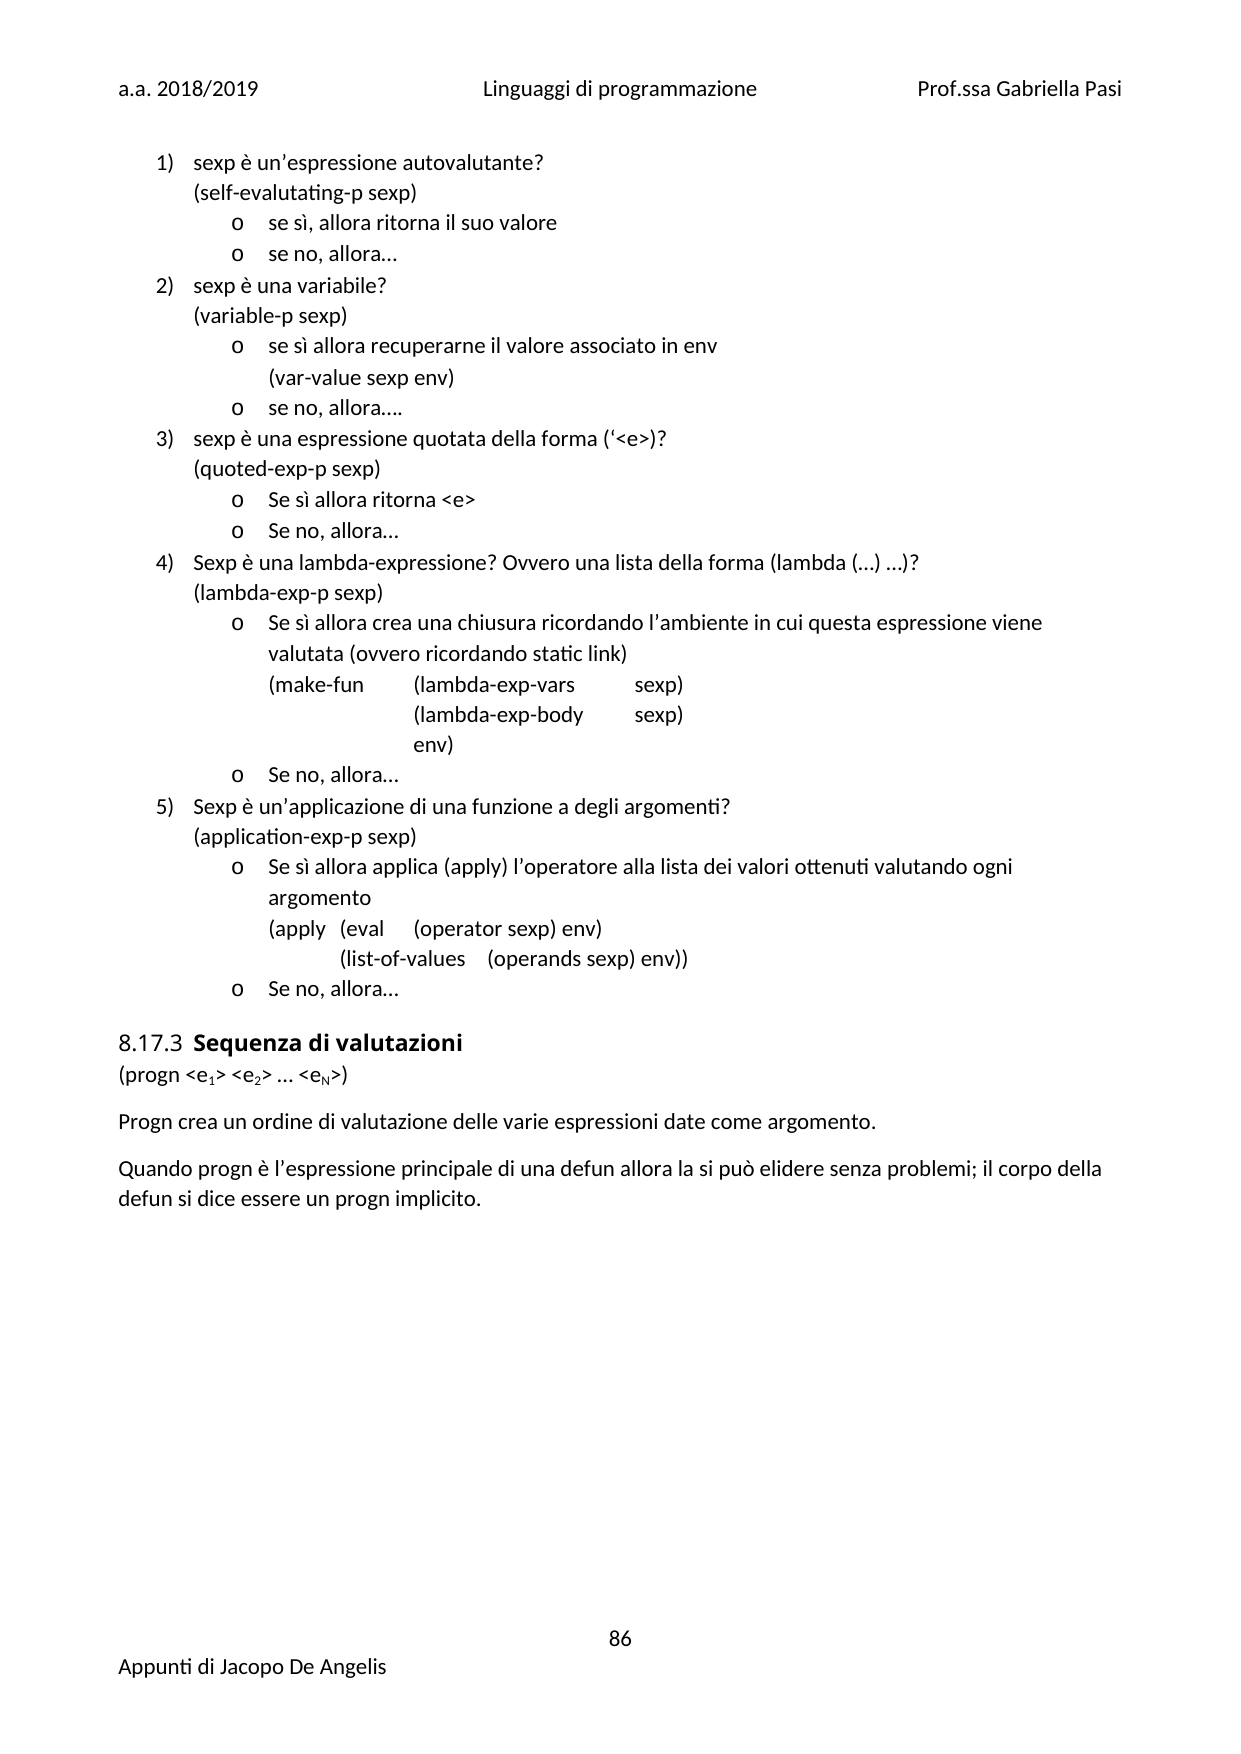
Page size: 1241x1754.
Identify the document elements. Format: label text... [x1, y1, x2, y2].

list Se sì allora ritorna <e> [231, 485, 1122, 514]
list Sexp è una lambda-expressione? Ovvero una lista della forma (lambda (…) …)? (lambda-exp-p sexp) [156, 548, 1122, 606]
list sexp è un’espressione autovalutante? (self-evalutating-p sexp) [156, 148, 1122, 206]
list Se sì allora applica (apply) l’operatore alla lista dei valori ottenuti valutando ogni argomento (apply (eval (operator sexp) env) (list-of-values (operands sexp) env)) [231, 852, 1122, 972]
list se sì, allora ritorna il suo valore [231, 208, 1122, 237]
text (progn <e1> <e2> … <eN>) [118, 1060, 1122, 1088]
list se no, allora…. [231, 393, 1122, 422]
list Sexp è un’applicazione di una funzione a degli argomenti? (application-exp-p sexp) [156, 792, 1122, 850]
list Se no, allora… [231, 974, 1122, 1003]
text Quando progn è l’espressione principale di una defun allora la si può elidere senza problemi; il corpo della defun si dice essere un progn implicito. [118, 1154, 1122, 1212]
text Progn crea un ordine di valutazione delle varie espressioni date come argomento. [118, 1107, 1122, 1135]
list Se no, allora… [231, 516, 1122, 545]
list Se sì allora crea una chiusura ricordando l’ambiente in cui questa espressione viene valutata (ovvero ricordando static link) (make-fun (lambda-exp-vars sexp) (lambda-exp-body sexp) env) [231, 608, 1122, 758]
list Se no, allora… [231, 760, 1122, 789]
subtitle Sequenza di valutazioni [118, 1026, 1122, 1058]
list se no, allora… [231, 239, 1122, 269]
list sexp è una espressione quotata della forma (‘<e>)? (quoted-exp-p sexp) [156, 424, 1122, 483]
list se sì allora recuperarne il valore associato in env (var-value sexp env) [231, 331, 1122, 391]
list sexp è una variabile? (variable-p sexp) [156, 271, 1122, 329]
